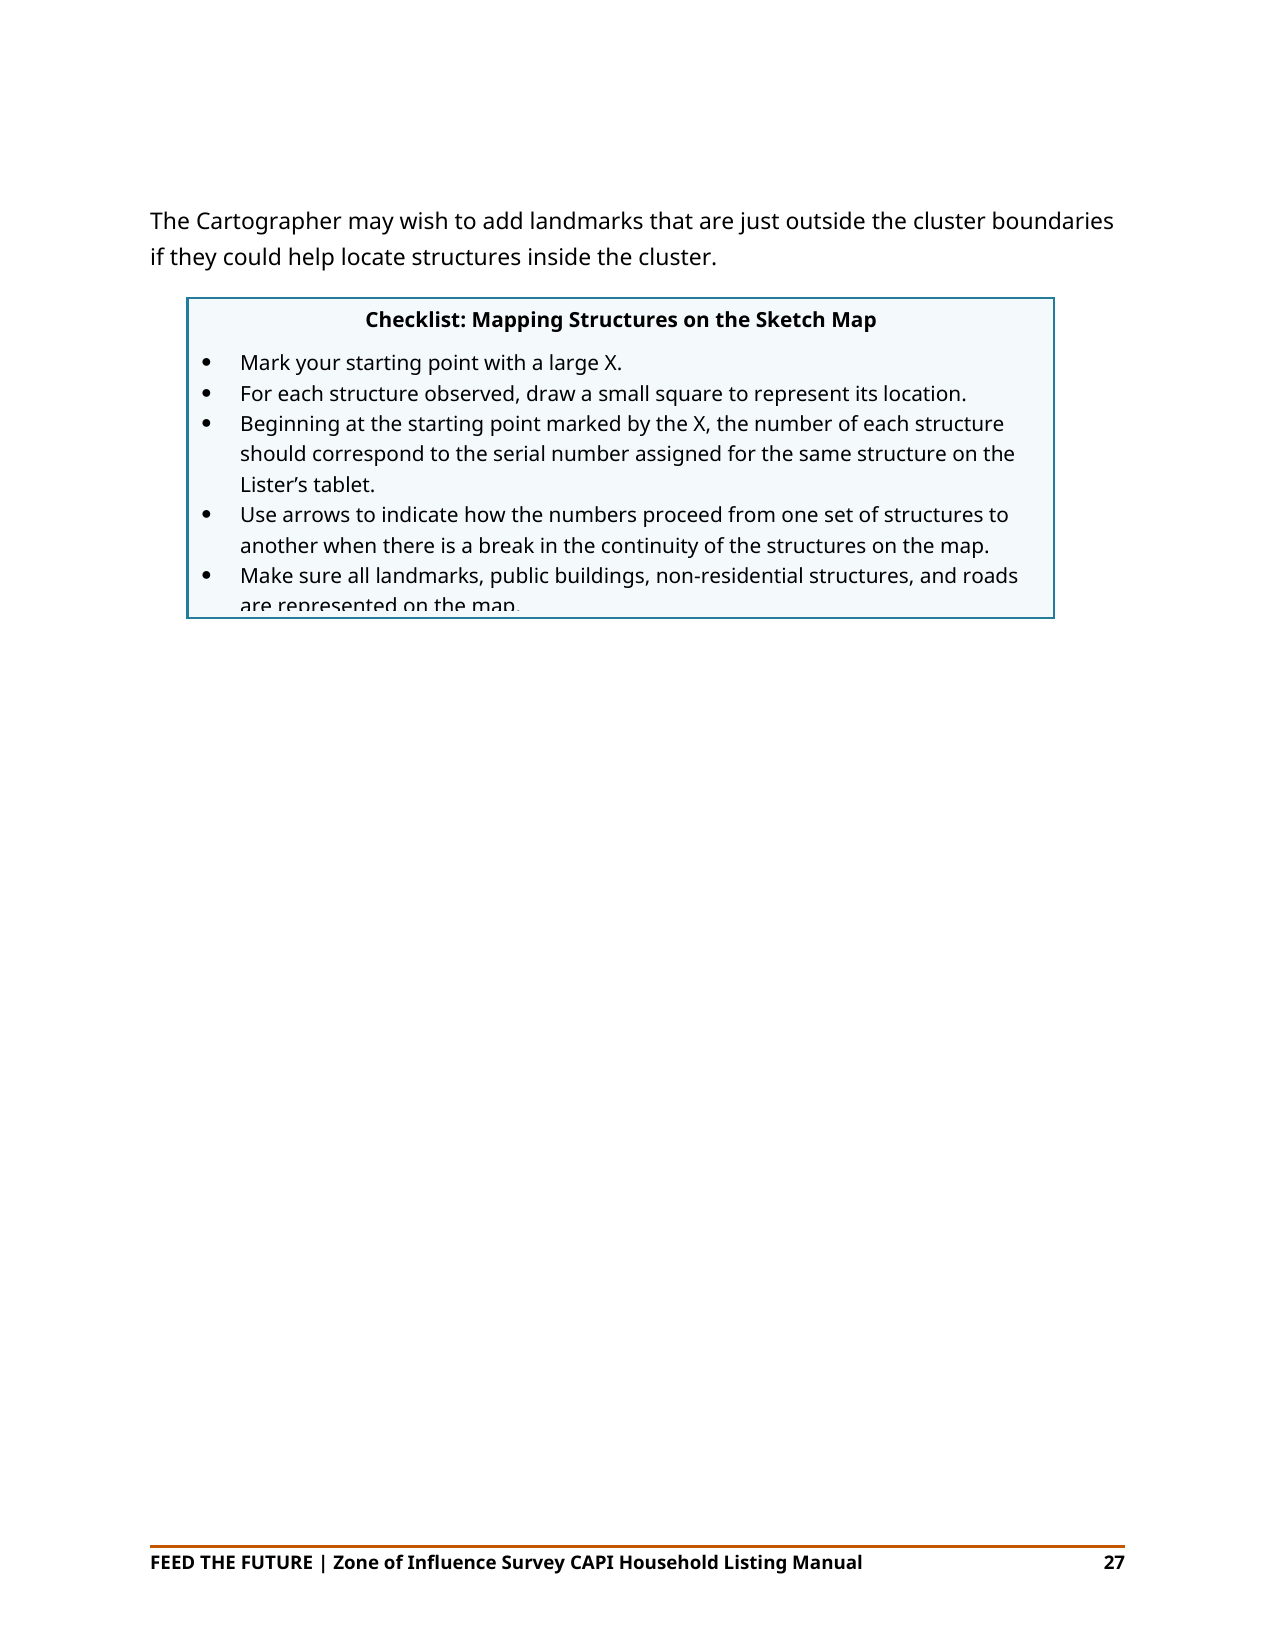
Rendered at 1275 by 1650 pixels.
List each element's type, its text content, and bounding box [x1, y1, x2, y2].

text The Cartographer may wish to add landmarks that are just outside the cluster boundaries if they could help locate structures inside the cluster. [150, 205, 1125, 272]
